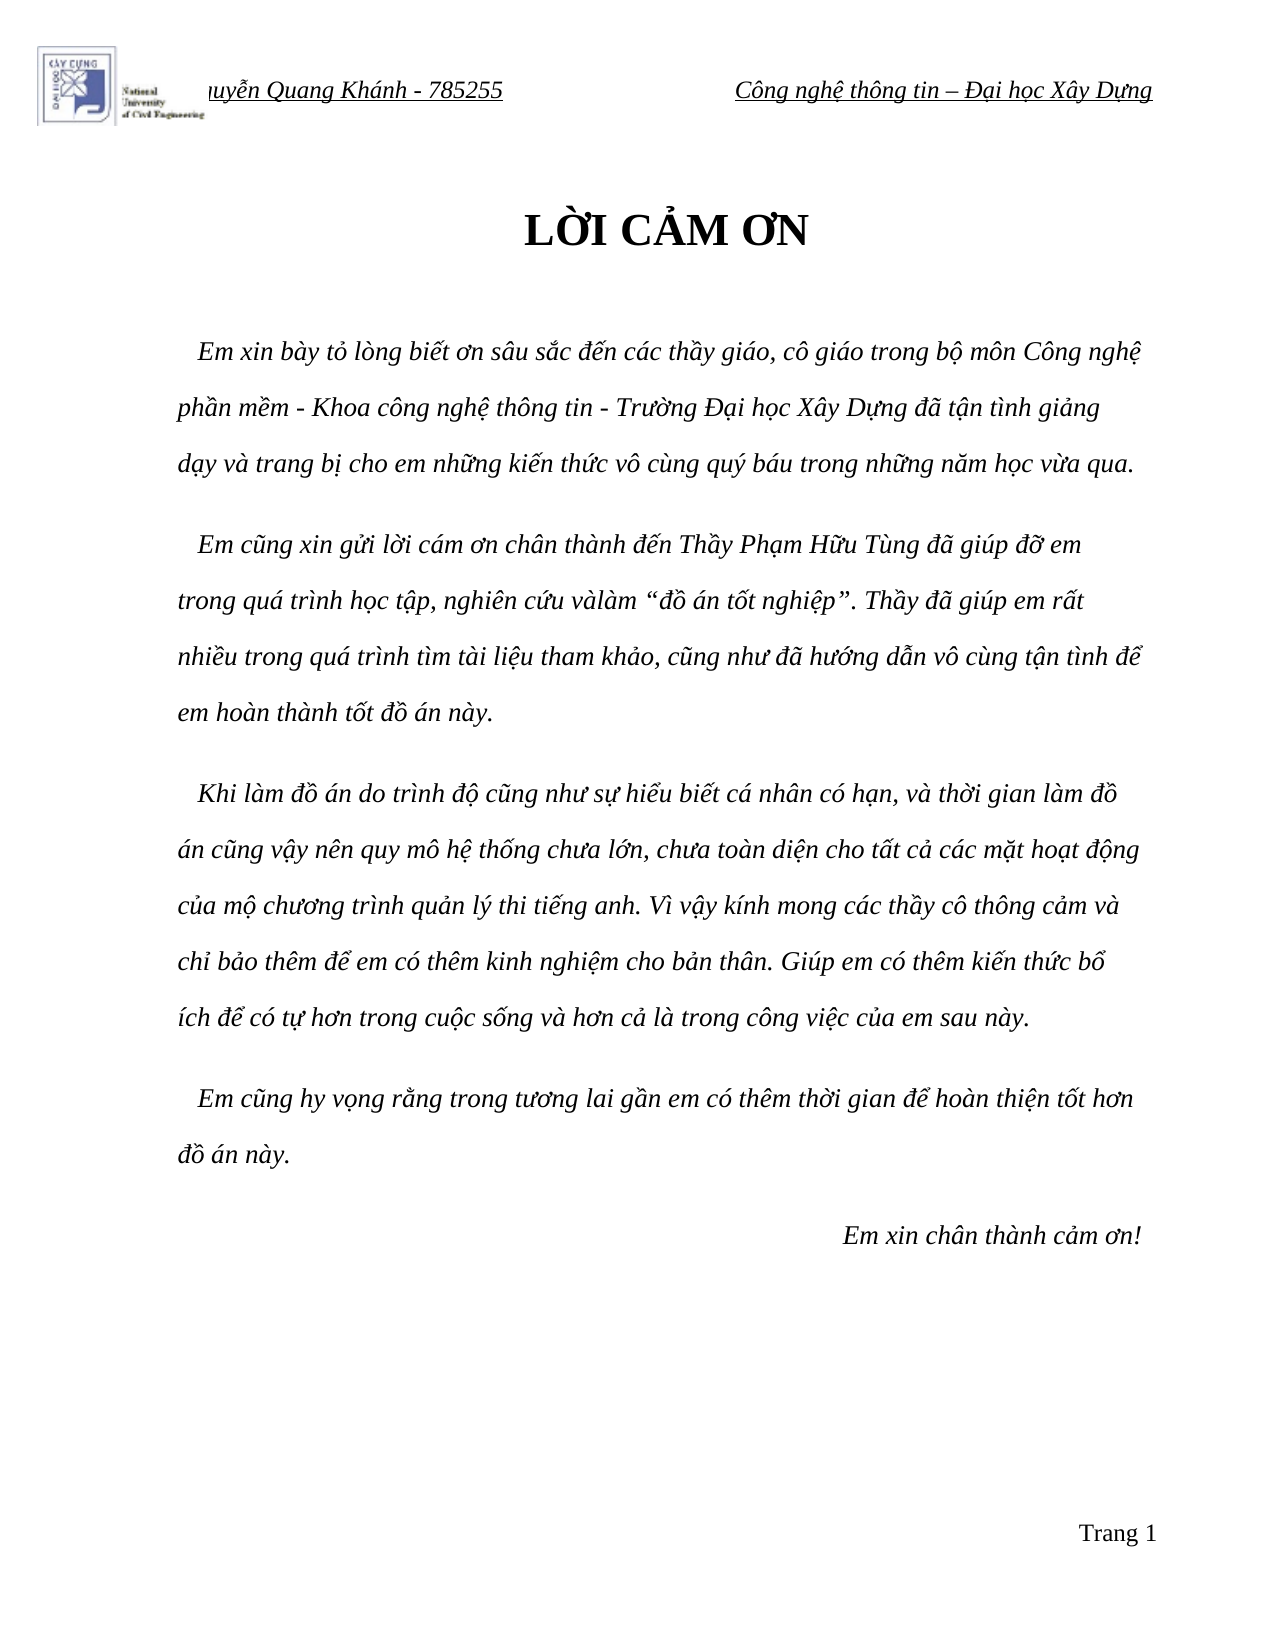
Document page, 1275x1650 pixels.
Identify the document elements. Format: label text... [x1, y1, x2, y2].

text Khi làm đồ án do trình độ cũng như sự hiểu biết cá nhân có hạn, và thời gian làm đồ án cũng vậy nên quy mô hệ thống chưa lớn, chưa toàn diện cho tất cả các mặt hoạt động của mộ chương trình quản lý thi tiếng anh. Vì vậy kính mong các thầy cô thông cảm và chỉ bảo thêm để em có thêm kinh nghiệm cho bản thân. Giúp em có thêm kiến thức bổ ích để có tự hơn trong cuộc sống và hơn cả là trong công việc của em sau này. [177, 777, 1142, 1032]
text Em cũng xin gửi lời cám ơn chân thành đến Thầy Phạm Hữu Tùng đã giúp đỡ em trong quá trình học tập, nghiên cứu vàlàm “đồ án tốt nghiệp”. Thầy đã giúp em rất nhiều trong quá trình tìm tài liệu tham khảo, cũng như đã hướng dẫn vô cùng tận tình để em hoàn thành tốt đồ án này. [177, 528, 1142, 727]
text Em cũng hy vọng rằng trong tương lai gần em có thêm thời gian để hoàn thiện tốt hơn đồ án này. [177, 1082, 1142, 1169]
text LỜI CẢM ƠN [177, 202, 1157, 255]
text Em xin bày tỏ lòng biết ơn sâu sắc đến các thầy giáo, cô giáo trong bộ môn Công nghệ phần mềm - Khoa công nghệ thông tin - Trường Đại học Xây Dựng đã tận tình giảng dạy và trang bị cho em những kiến thức vô cùng quý báu trong những năm học vừa qua. [177, 335, 1142, 478]
picture [37, 46, 209, 125]
text Em xin chân thành cảm ơn! [177, 1219, 1142, 1251]
